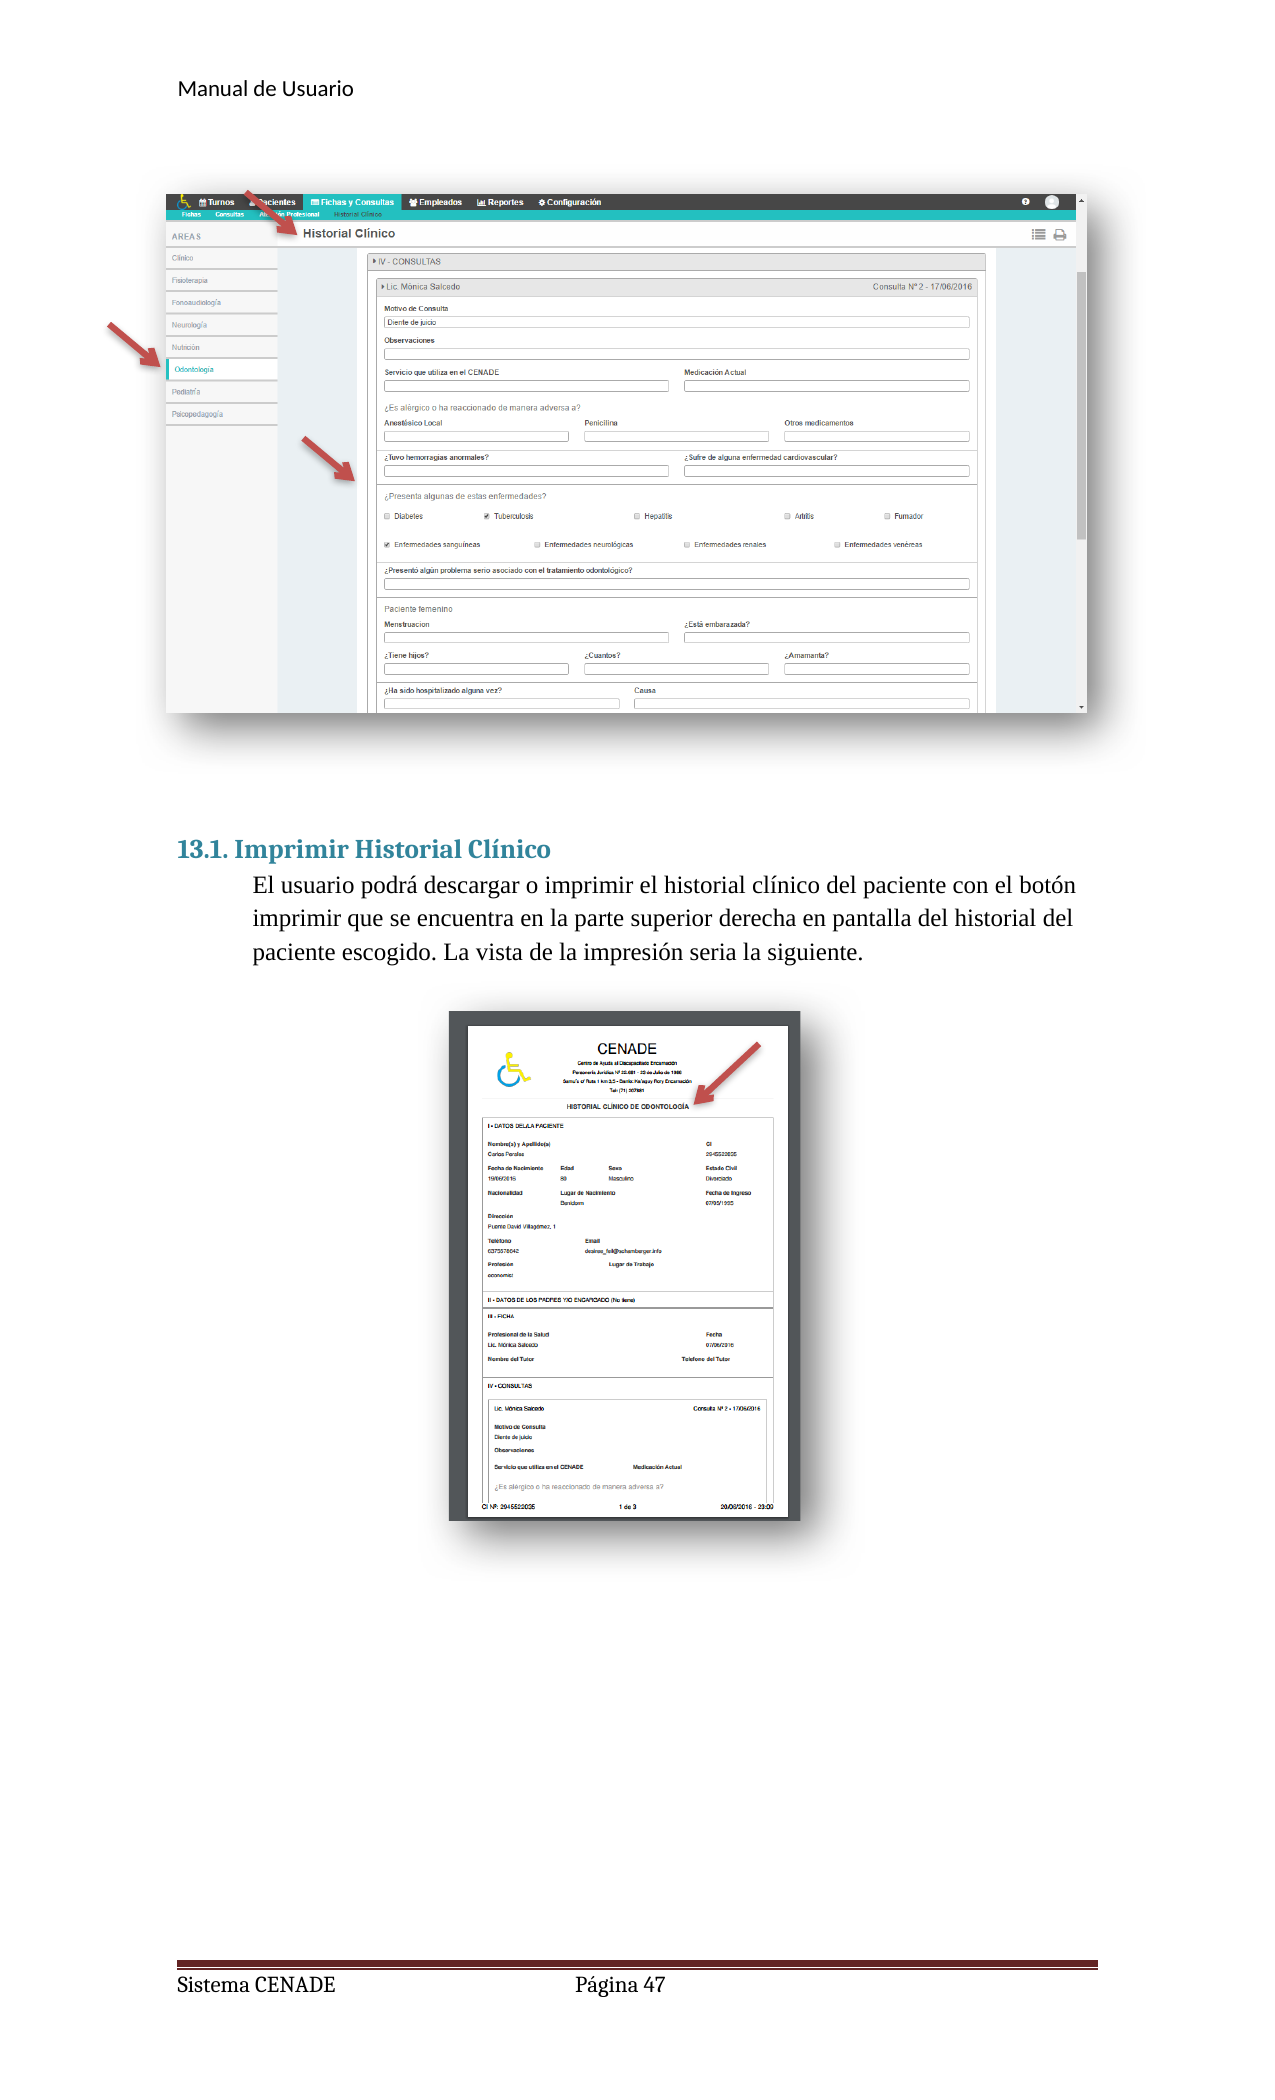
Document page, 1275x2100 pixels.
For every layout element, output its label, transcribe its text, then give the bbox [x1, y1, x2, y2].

picture [166, 194, 1087, 713]
list El usuario podrá descargar o imprimir el historial clínico del paciente con el botón imprimir que se encuentra en la parte superior derecha en pantalla del historial del paciente escogido. La vista de la impresión seria la siguiente. [252, 870, 1098, 968]
picture [448, 1011, 801, 1521]
subtitle 13.1. Imprimir Historial Clínico [177, 834, 1098, 866]
